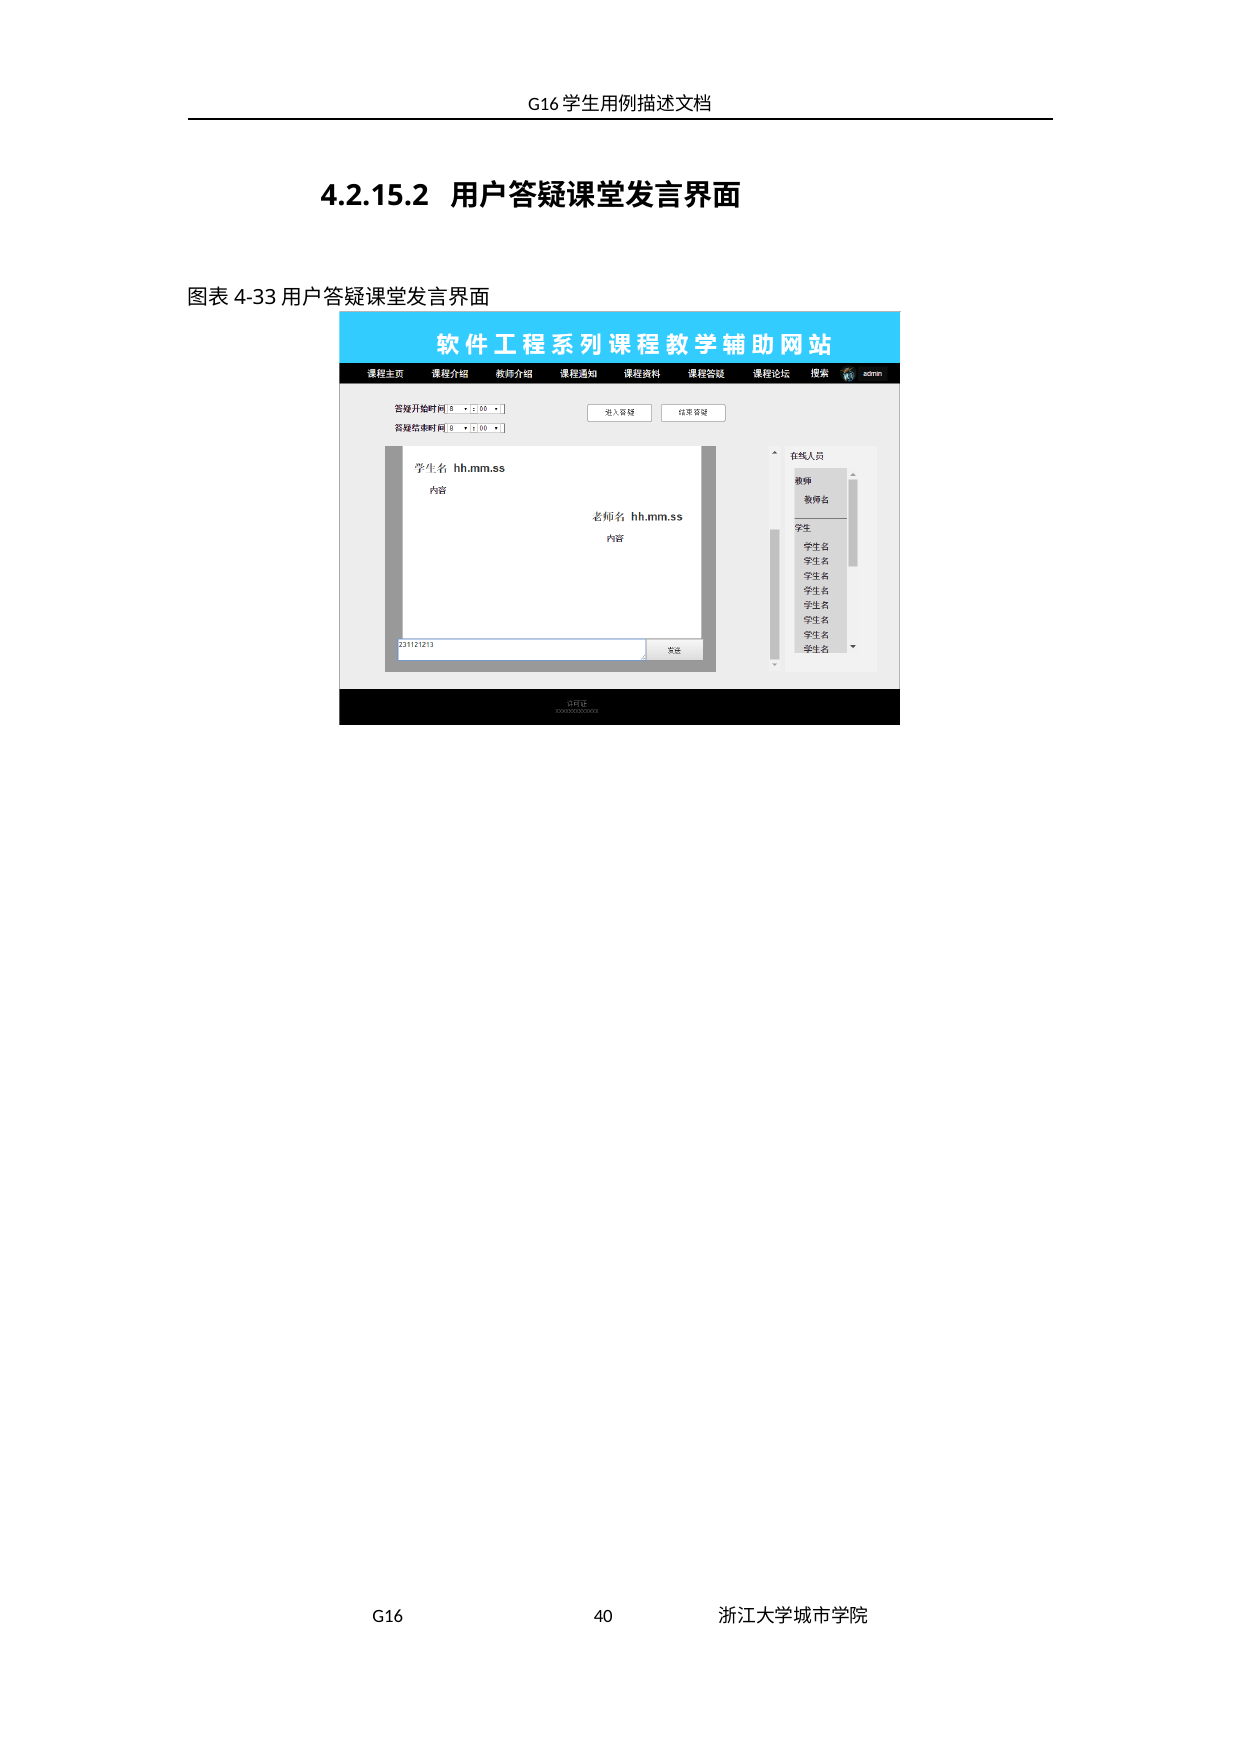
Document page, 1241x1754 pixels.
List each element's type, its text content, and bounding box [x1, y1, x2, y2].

subtitle 用户答疑课堂发言界面 [320, 160, 1053, 225]
picture [339, 311, 901, 725]
